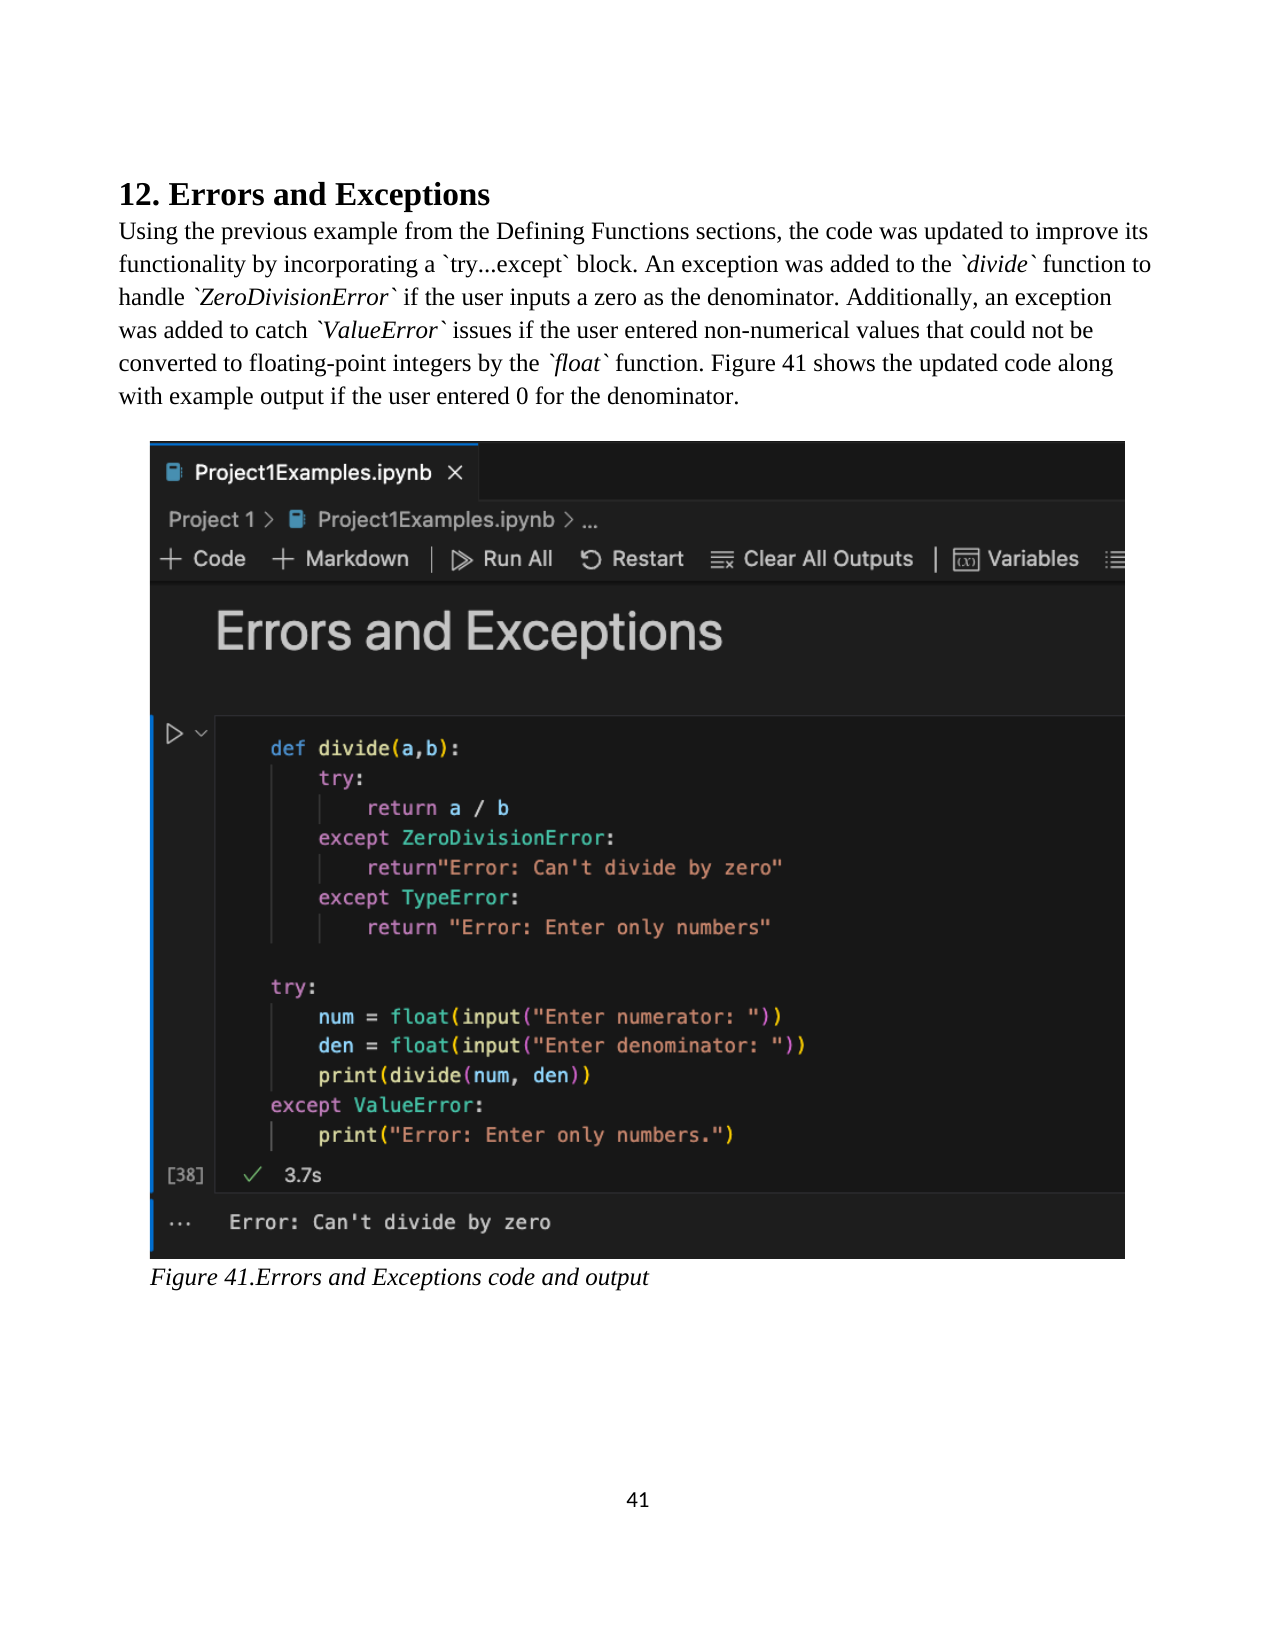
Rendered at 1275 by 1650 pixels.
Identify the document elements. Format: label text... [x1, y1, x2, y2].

picture [149, 441, 1125, 1259]
text Using the previous example from the Defining Functions sections, the code was updated to improve its functionality by incorporating a `try...except` block. An exception was added to the `divide` function to handle `ZeroDivisionError` if the user inputs a zero as the denominator. Additionally, an exception was added to catch `ValueError` issues if the user entered non-numerical values that could not be converted to floating-point integers by the `float` function. Figure 41 shows the updated code along with example output if the user entered 0 for the denominator. [118, 216, 1157, 409]
subtitle 12. Errors and Exceptions [118, 174, 1157, 213]
